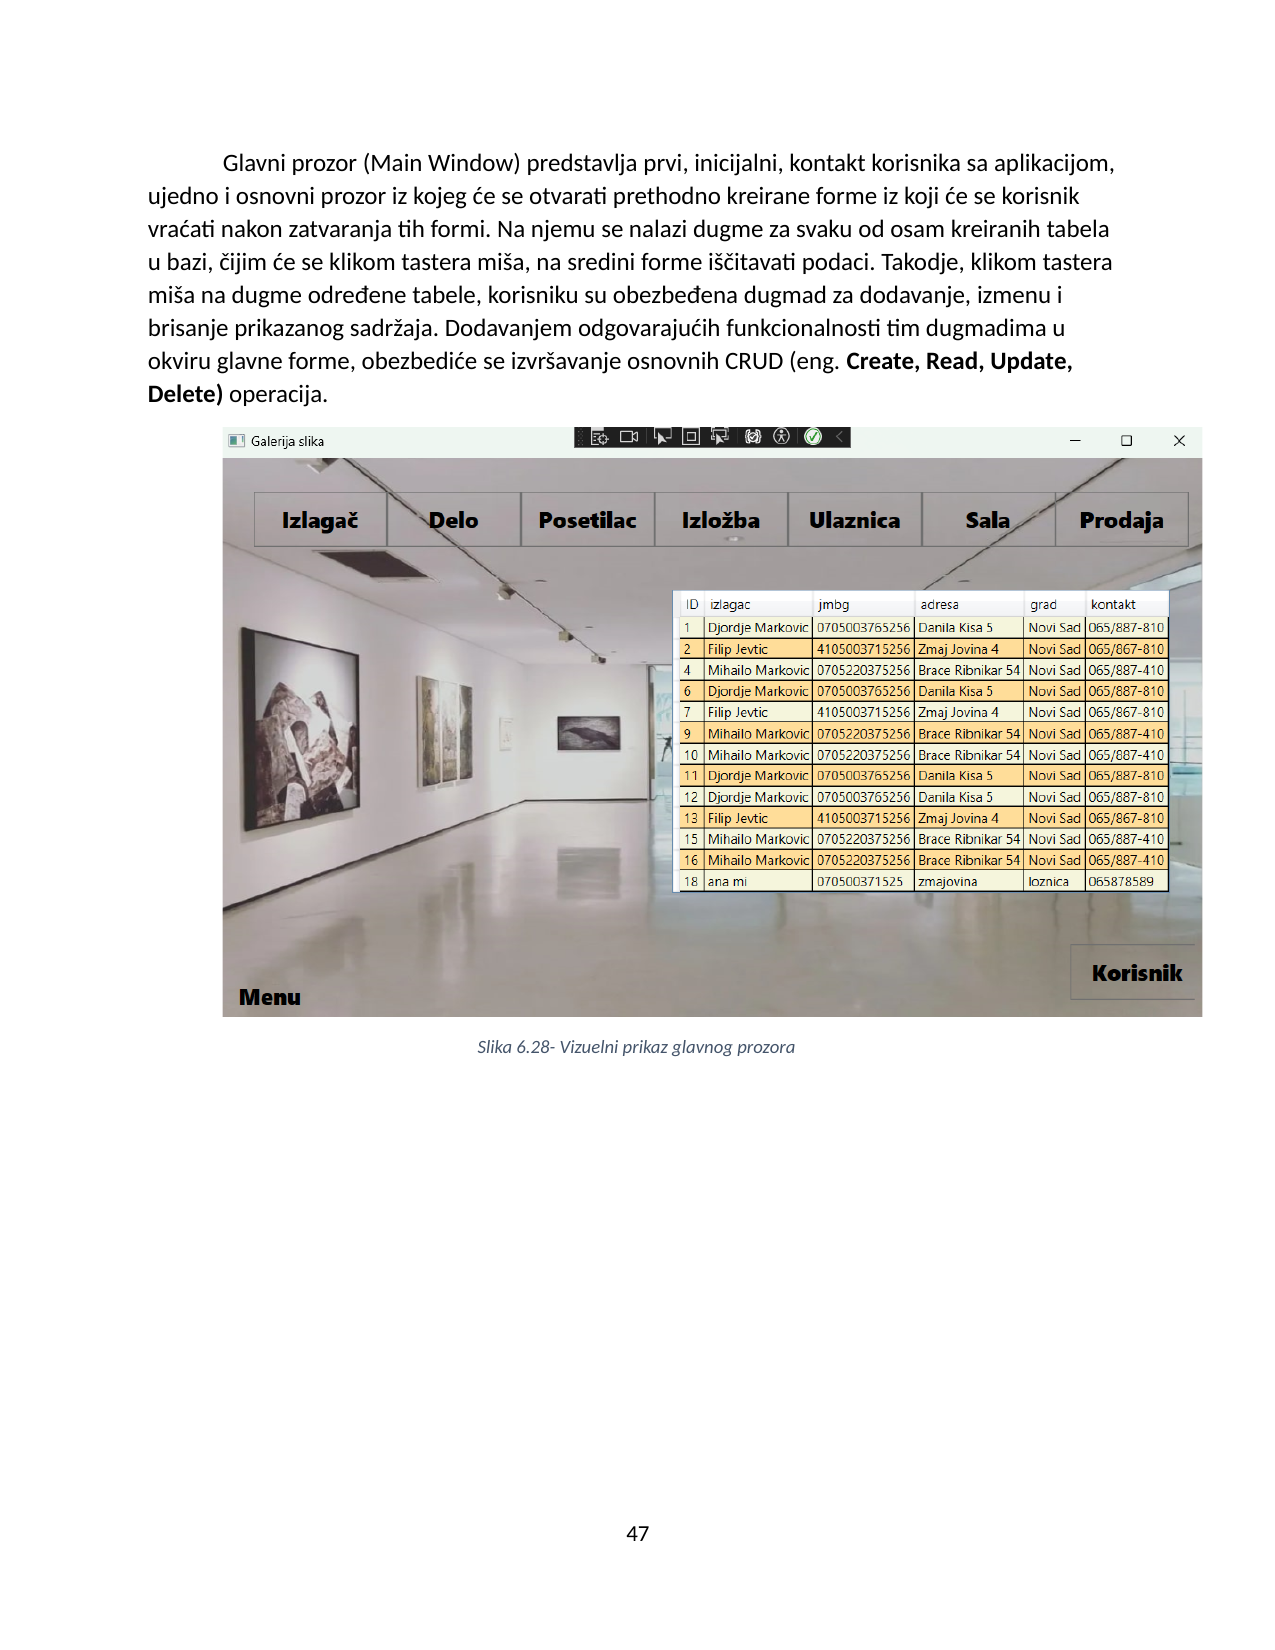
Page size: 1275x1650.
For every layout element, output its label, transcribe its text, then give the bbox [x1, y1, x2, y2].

picture [222, 427, 1203, 1017]
text Glavni prozor (Main Window) predstavlja prvi, inicijalni, kontakt korisnika sa aplikacijom, ujedno i osnovni prozor iz kojeg će se otvarati prethodno kreirane forme iz koji će se korisnik vraćati nakon zatvaranja tih formi. Na njemu se nalazi dugme za svaku od osam kreiranih tabela u bazi, čijim će se klikom tastera miša, na sredini forme iščitavati podaci. Takodje, klikom tastera miša na dugme određene tabele, korisniku su obezbeđena dugmad za dodavanje, izmenu i brisanje prikazanog sadržaja. Dodavanjem odgovarajućih funkcionalnosti tim dugmadima u okviru glavne forme, obezbediće se izvršavanje osnovnih CRUD (eng. Create, Read, Update, Delete) operacija. [148, 148, 1127, 408]
text Slika 6.28- Vizuelni prikaz glavnog prozora [148, 1036, 1127, 1058]
